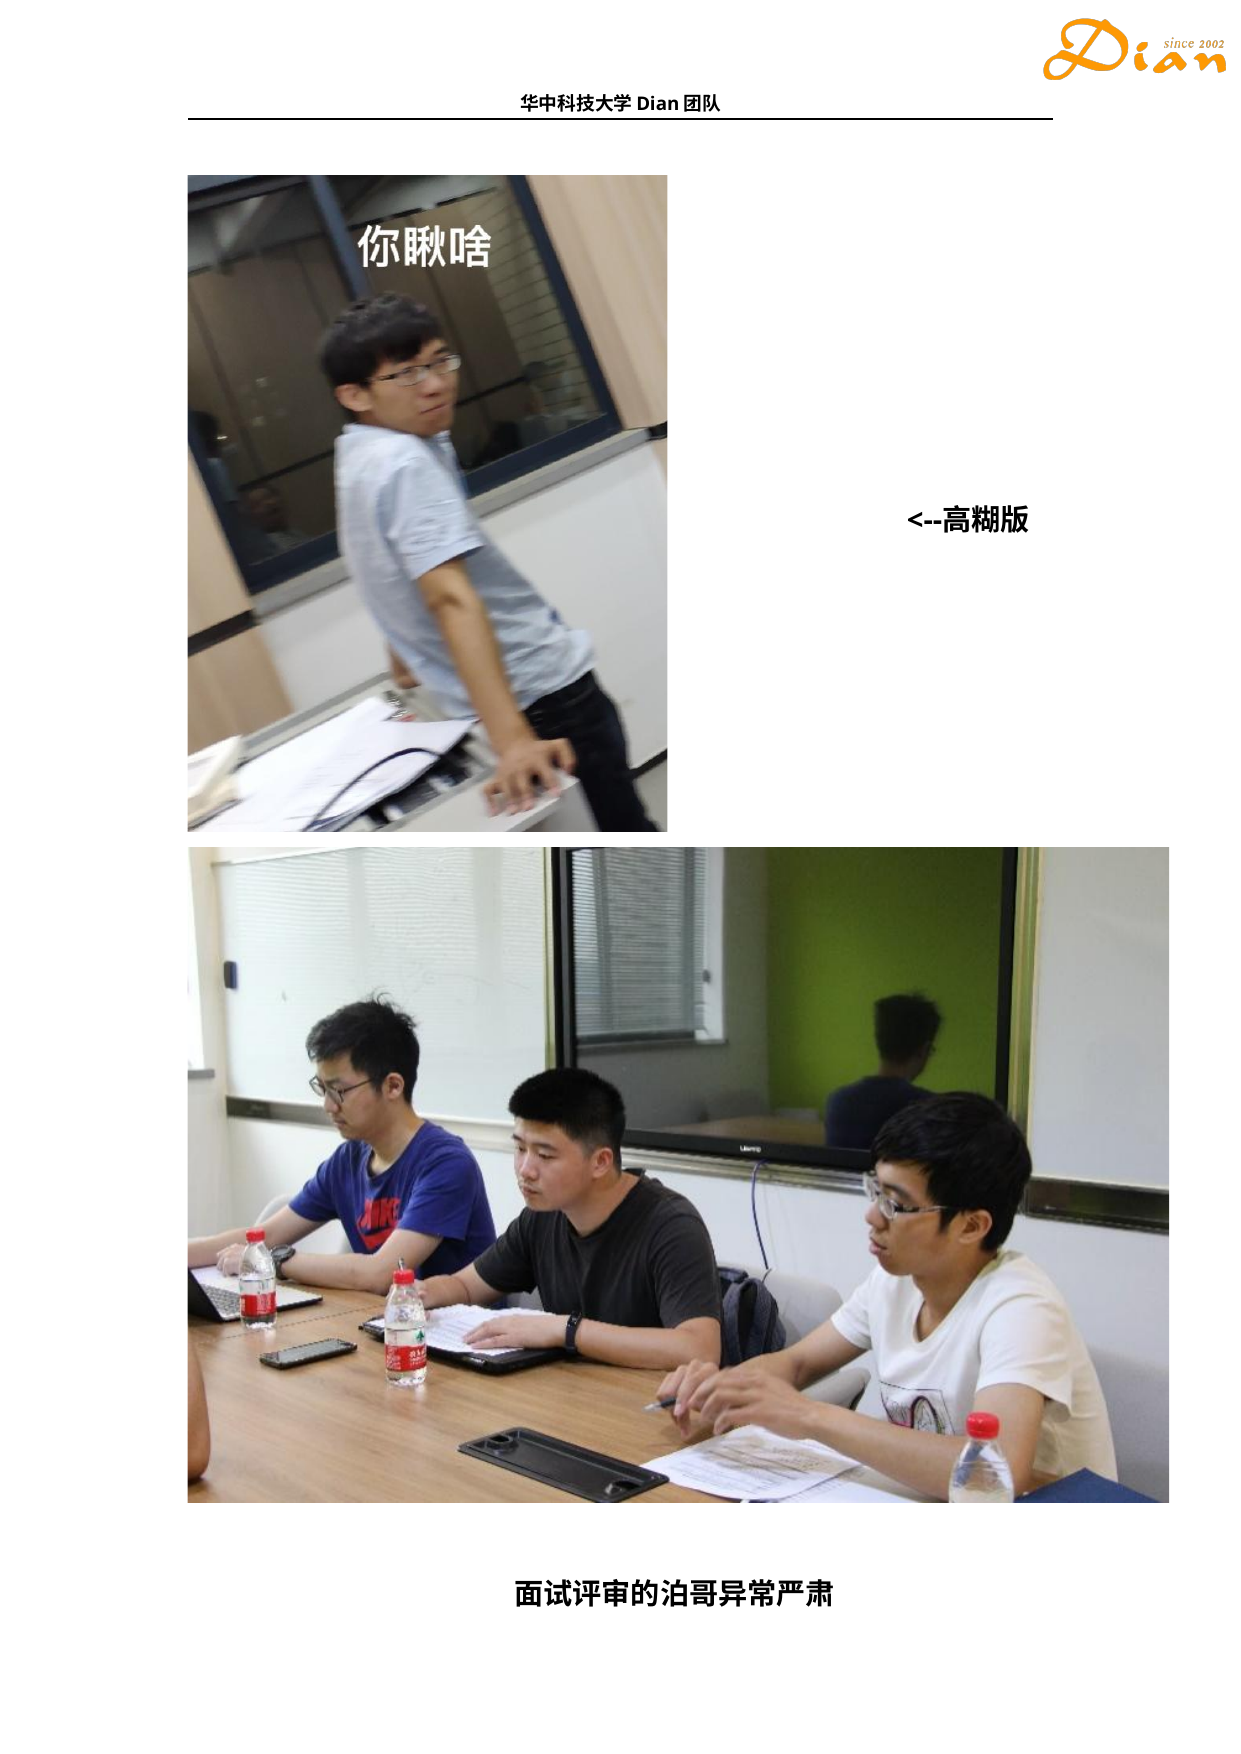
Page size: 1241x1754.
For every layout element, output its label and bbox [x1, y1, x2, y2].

picture [1031, 4, 1238, 89]
picture [187, 175, 668, 832]
picture [187, 847, 1170, 1503]
